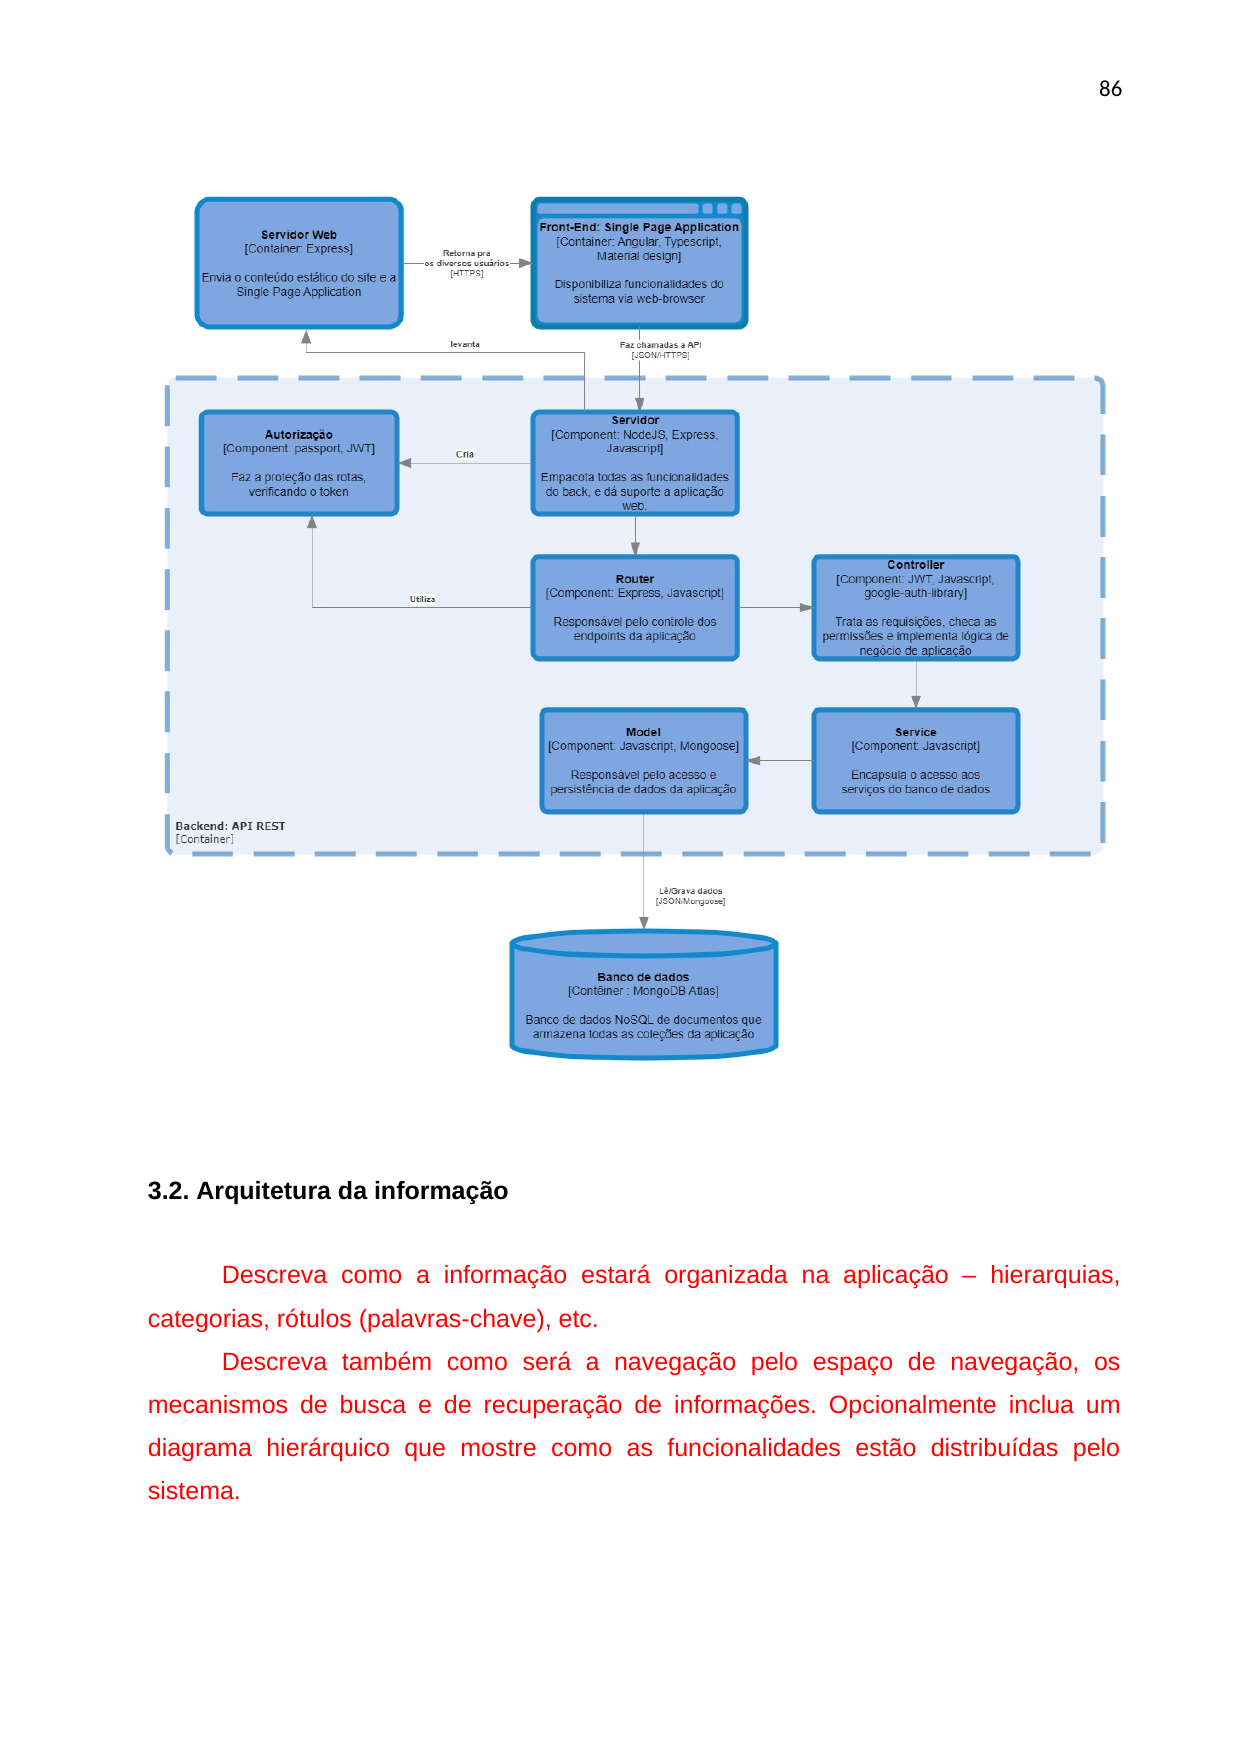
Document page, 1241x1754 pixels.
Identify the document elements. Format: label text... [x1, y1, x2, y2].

text Descreva como a informação estará organizada na aplicação – hierarquias, categorias, rótulos (palavras-chave), etc. [148, 1260, 1122, 1332]
picture [147, 179, 1122, 1077]
text 3.2. Arquitetura da informação [148, 1176, 1122, 1204]
text Descreva também como será a navegação pelo espaço de navegação, os mecanismos de busca e de recuperação de informações. Opcionalmente inclua um diagrama hierárquico que mostre como as funcionalidades estão distribuídas pelo sistema. [148, 1347, 1122, 1505]
